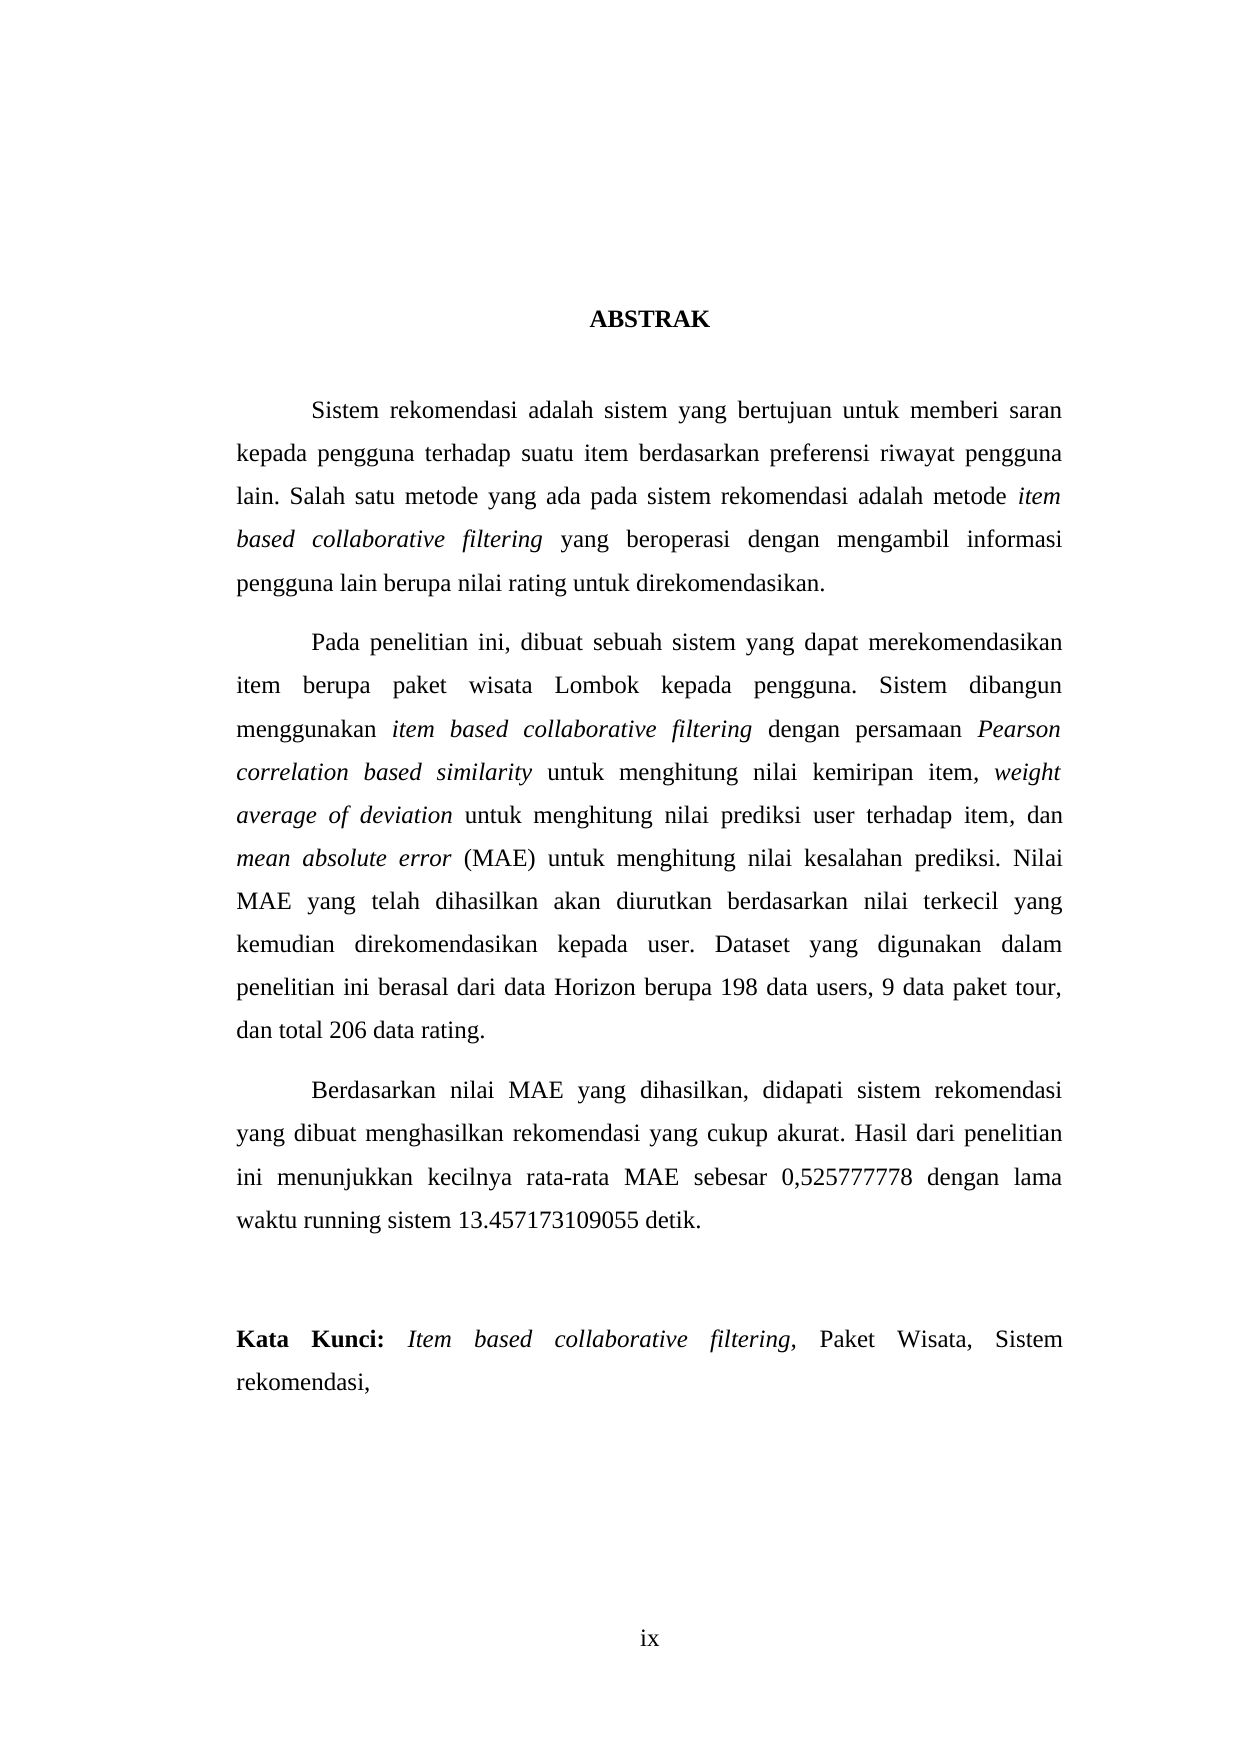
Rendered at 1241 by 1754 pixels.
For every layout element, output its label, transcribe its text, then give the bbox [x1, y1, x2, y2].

text Pada penelitian ini, dibuat sebuah sistem yang dapat merekomendasikan item berupa paket wisata Lombok kepada pengguna. Sistem dibangun menggunakan item based collaborative filtering dengan persamaan Pearson correlation based similarity untuk menghitung nilai kemiripan item, weight average of deviation untuk menghitung nilai prediksi user terhadap item, dan mean absolute error (MAE) untuk menghitung nilai kesalahan prediksi. Nilai MAE yang telah dihasilkan akan diurutkan berdasarkan nilai terkecil yang kemudian direkomendasikan kepada user. Dataset yang digunakan dalam penelitian ini berasal dari data Horizon berupa 198 data users, 9 data paket tour, dan total 206 data rating. [236, 627, 1063, 1044]
subtitle ABSTRAK [236, 304, 1063, 333]
text Kata Kunci: Item based collaborative filtering, Paket Wisata, Sistem rekomendasi, [236, 1324, 1063, 1396]
text Berdasarkan nilai MAE yang dihasilkan, didapati sistem rekomendasi yang dibuat menghasilkan rekomendasi yang cukup akurat. Hasil dari penelitian ini menunjukkan kecilnya rata-rata MAE sebesar 0,525777778 dengan lama waktu running sistem 13.457173109055 detik. [236, 1075, 1063, 1233]
text Sistem rekomendasi adalah sistem yang bertujuan untuk memberi saran kepada pengguna terhadap suatu item berdasarkan preferensi riwayat pengguna lain. Salah satu metode yang ada pada sistem rekomendasi adalah metode item based collaborative filtering yang beroperasi dengan mengambil informasi pengguna lain berupa nilai rating untuk direkomendasikan. [236, 395, 1063, 596]
